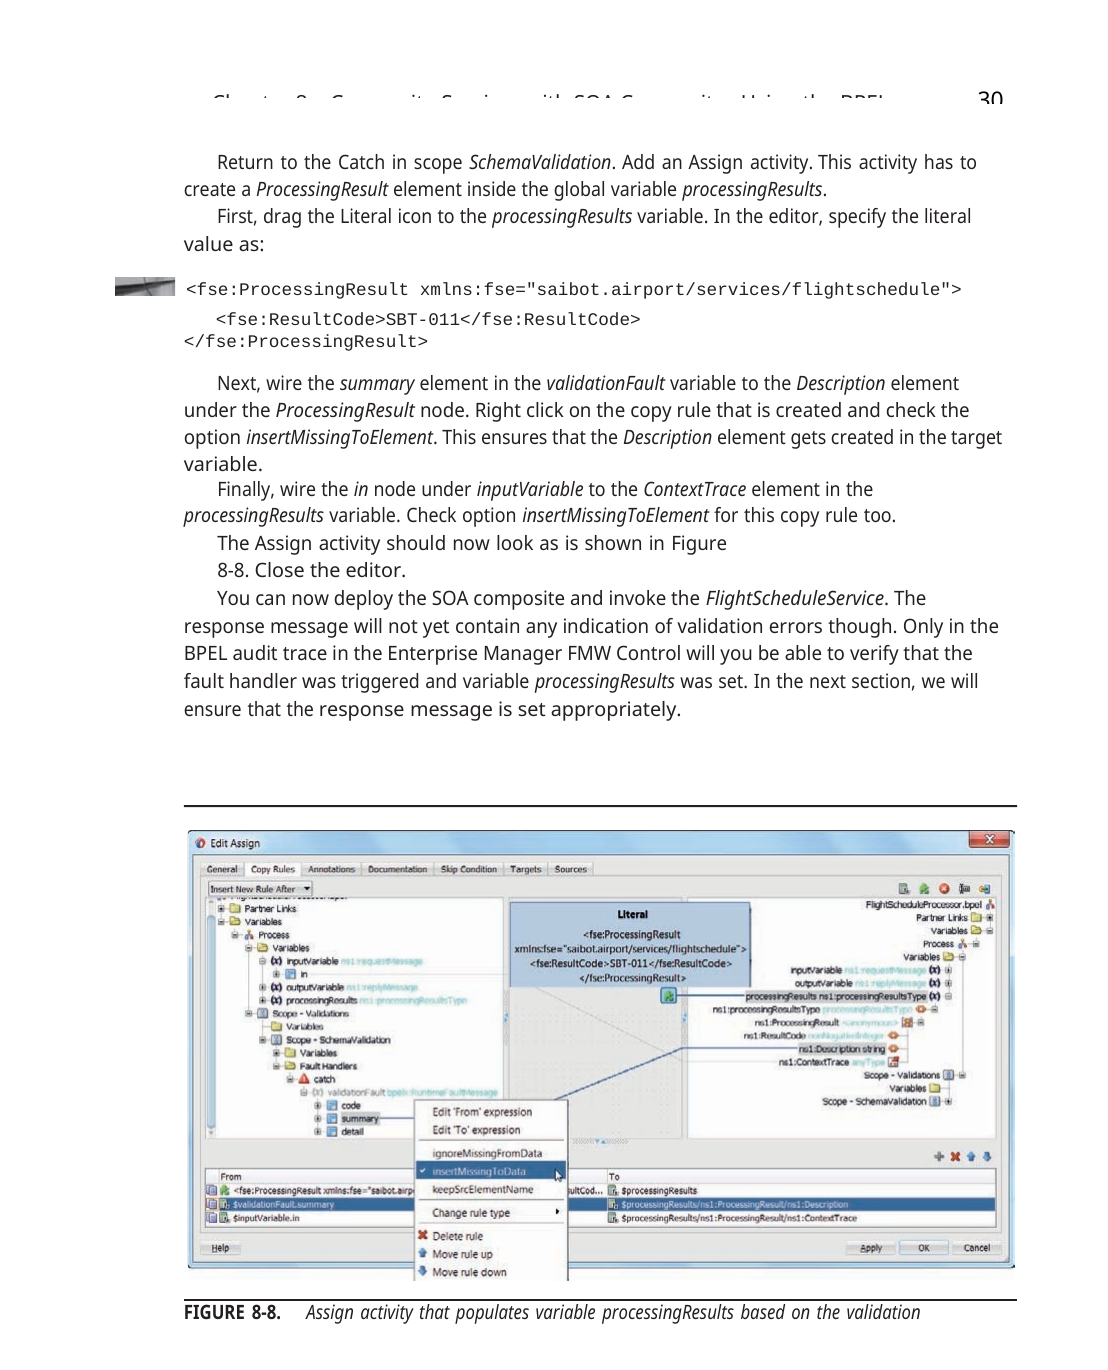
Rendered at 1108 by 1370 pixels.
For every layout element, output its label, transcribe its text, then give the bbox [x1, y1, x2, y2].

text You can now deploy the SOA composite and invoke the FlightScheduleService. The response message will not yet contain any indication of validation errors though. Only in the BPEL audit trace in the Enterprise Manager FMW Control will you be able to verify that the fault handler was triggered and variable processingResults was set. In the next section, we will ensure that the response message is set appropriately. [184, 584, 1009, 722]
text processingResults variable. Check option insertMissingToElement for this copy rule too. [184, 501, 1107, 528]
text </fse:ProcessingResult> [184, 333, 1107, 353]
text FIGURE 8-8. Assign activity that populates variable processingResults based on the validation [184, 1294, 1107, 1324]
text Finally, wire the in node under inputVariable to the ContextTrace element in the [217, 478, 1107, 501]
picture [187, 830, 1015, 1281]
text <fse:ProcessingResult xmlns:fse="saibot.airport/services/flightschedule"> [115, 278, 1107, 309]
text First, drag the Literal icon to the processingResults variable. In the editor, specify the literal value as: [184, 202, 997, 257]
text <fse:ResultCode>SBT-011</fse:ResultCode> [216, 311, 1107, 331]
text Return to the Catch in scope SchemaValidation. Add an Assign activity. This activity has to create a ProcessingResult element inside the global variable processingResults. [184, 148, 997, 202]
picture [115, 277, 176, 296]
text Next, wire the summary element in the validationFault variable to the Description element under the ProcessingResult node. Right click on the copy rule that is created and check the option insertMissingToElement. This ensures that the Description element gets created in the target variable. [184, 369, 1016, 477]
text The Assign activity should now look as is shown in Figure 8-8. Close the editor. [217, 529, 746, 583]
